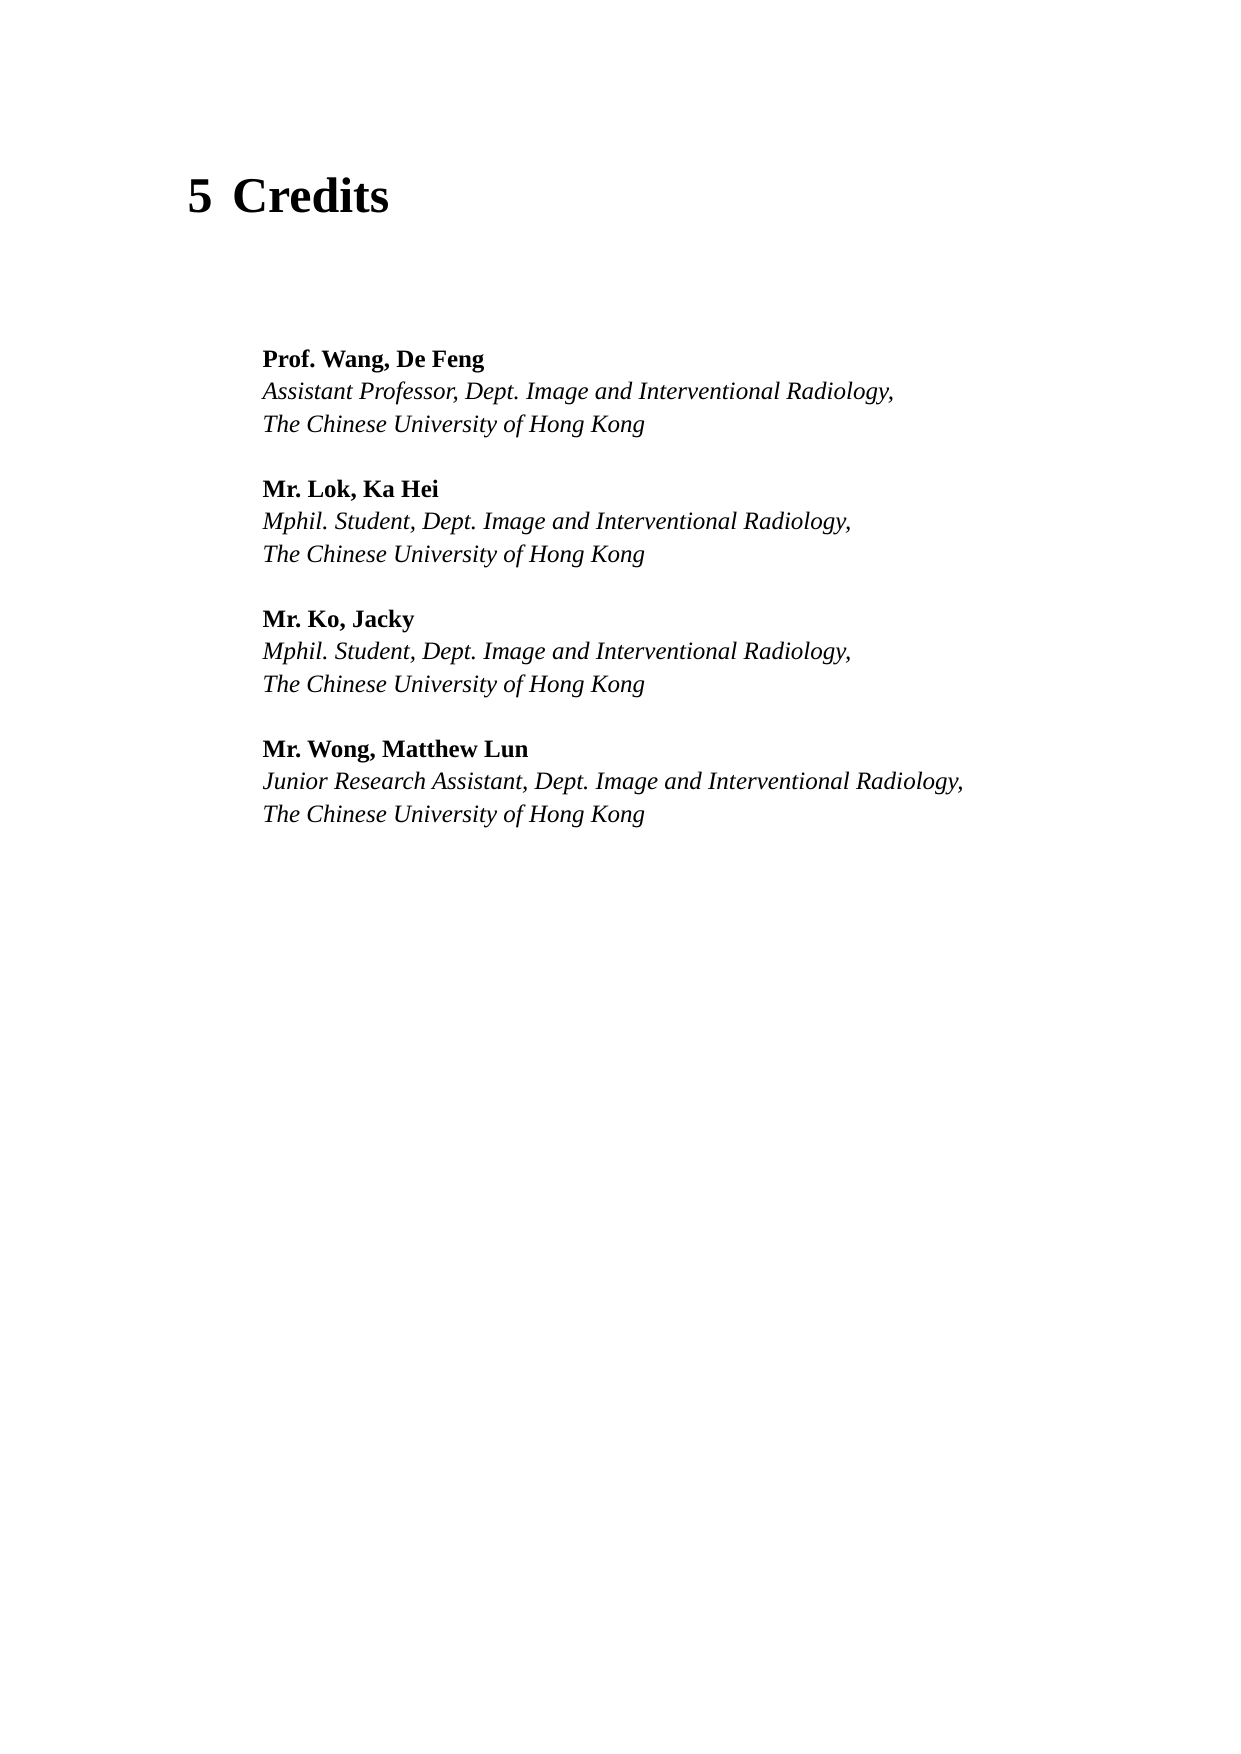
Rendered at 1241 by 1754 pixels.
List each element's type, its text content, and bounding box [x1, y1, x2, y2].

text Mr. Wong, Matthew Lun [262, 732, 1053, 764]
subtitle Credits [187, 162, 1053, 227]
text The Chinese University of Hong Kong [262, 797, 1053, 829]
text The Chinese University of Hong Kong [262, 537, 1053, 569]
text The Chinese University of Hong Kong [262, 407, 1053, 439]
text Mphil. Student, Dept. Image and Interventional Radiology, [262, 504, 1053, 537]
text Mr. Lok, Ka Hei [262, 472, 1053, 504]
text Mr. Ko, Jacky [262, 602, 1053, 634]
text Assistant Professor, Dept. Image and Interventional Radiology, [262, 374, 1053, 407]
text Junior Research Assistant, Dept. Image and Interventional Radiology, [262, 764, 1053, 797]
text The Chinese University of Hong Kong [262, 667, 1053, 699]
text Mphil. Student, Dept. Image and Interventional Radiology, [262, 634, 1053, 667]
text Prof. Wang, De Feng [262, 342, 1053, 374]
